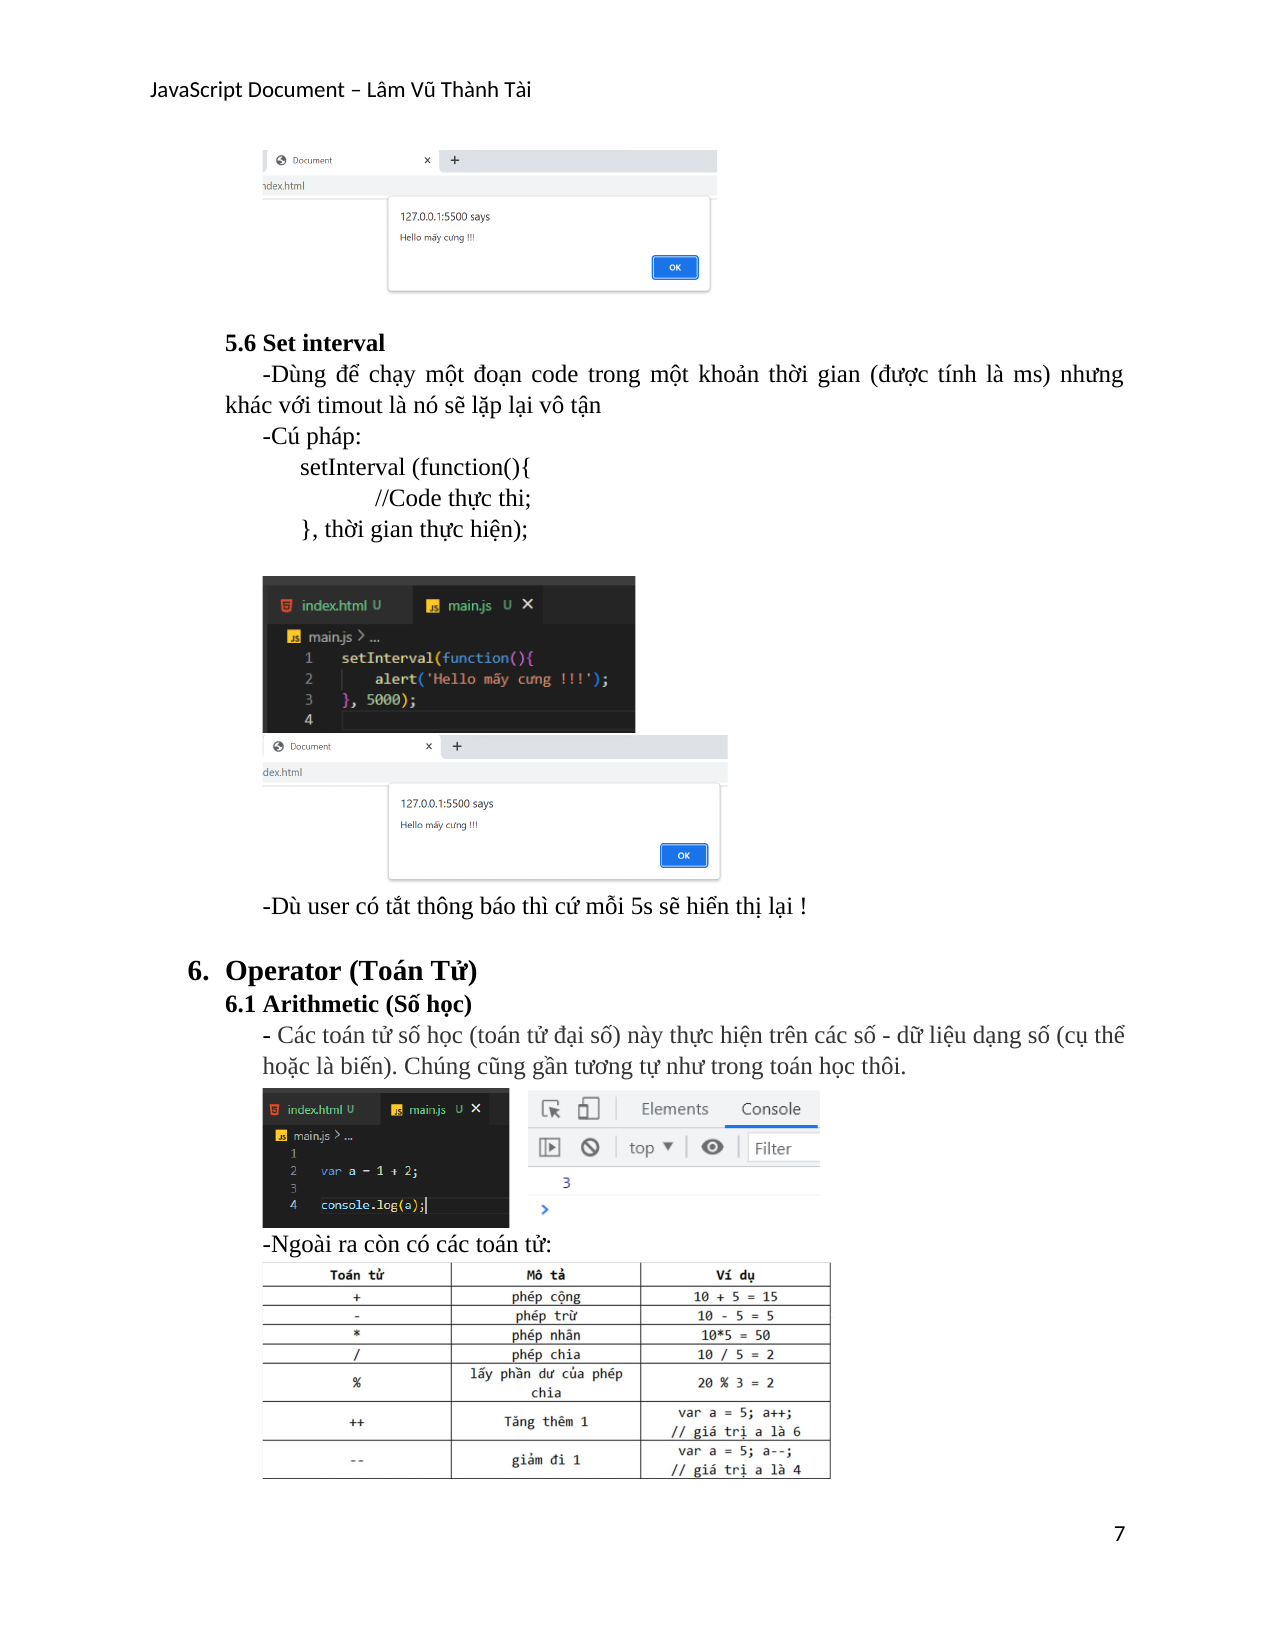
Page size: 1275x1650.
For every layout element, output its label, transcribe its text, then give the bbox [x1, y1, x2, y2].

list }, thời gian thực hiện); [262, 514, 1125, 543]
list -Dùng để chạy một đoạn code trong một khoản thời gian (được tính là ms) nhưng khác với timout là nó sẽ lặp lại vô tận [225, 359, 1125, 419]
list Arithmetic (Số học) [225, 989, 1125, 1018]
picture [262, 1088, 510, 1228]
picture [262, 735, 728, 889]
picture [262, 576, 636, 733]
list //Code thực thi; [262, 483, 1125, 512]
list -Dù user có tắt thông báo thì cứ mỗi 5s sẽ hiển thị lại ! [262, 891, 1125, 920]
list - Các toán tử số học (toán tử đại số) này thực hiện trên các số - dữ liệu dạng số (cụ thể hoặc là biến). Chúng cũng gần tương tự như trong toán học thôi. [262, 1020, 1125, 1080]
list setInterval (function(){ [262, 452, 1125, 481]
picture [262, 150, 718, 296]
picture [262, 1260, 833, 1480]
list Operator (Toán Tử) [187, 953, 1125, 987]
list -Ngoài ra còn có các toán tử: [262, 1229, 1125, 1258]
list -Cú pháp: [262, 421, 1125, 450]
picture [528, 1082, 820, 1228]
list Set interval [225, 328, 1125, 357]
